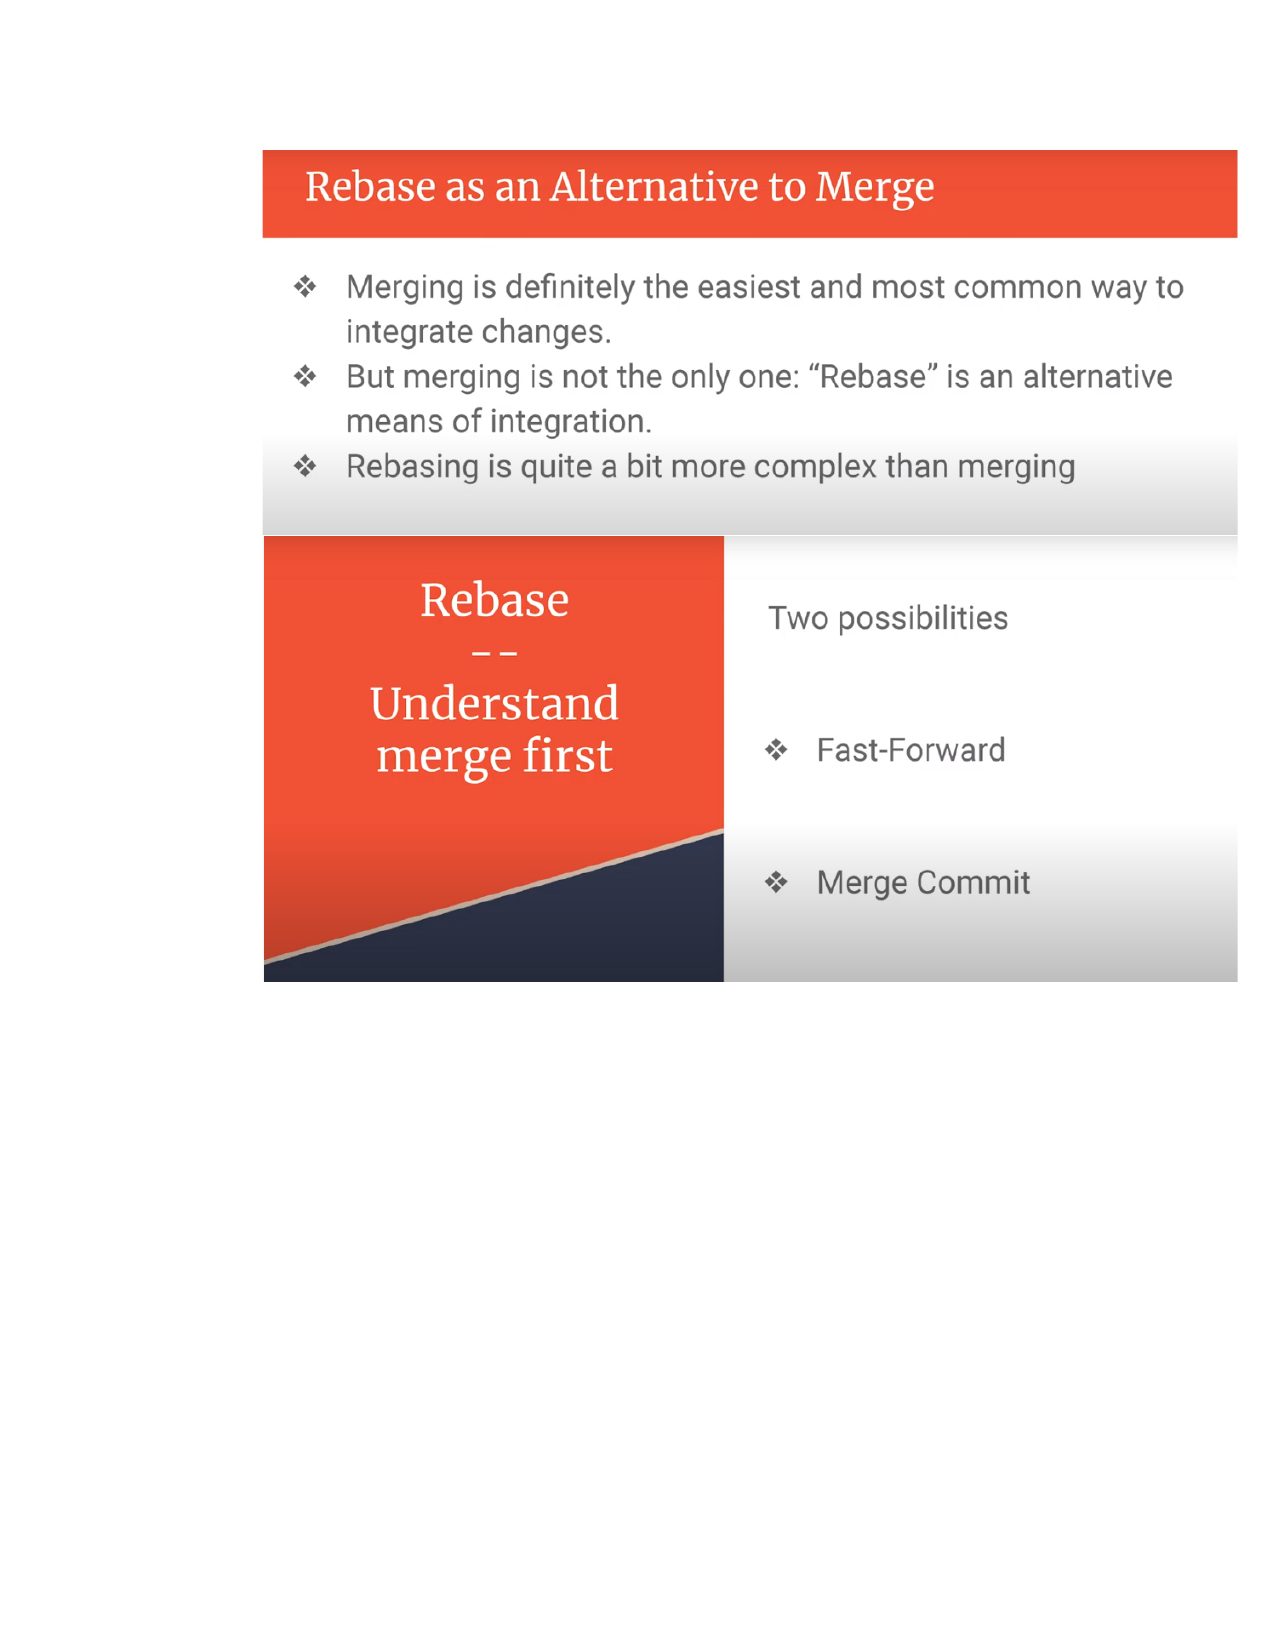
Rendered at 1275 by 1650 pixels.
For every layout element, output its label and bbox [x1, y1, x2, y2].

picture [262, 150, 1238, 535]
picture [262, 536, 1238, 982]
